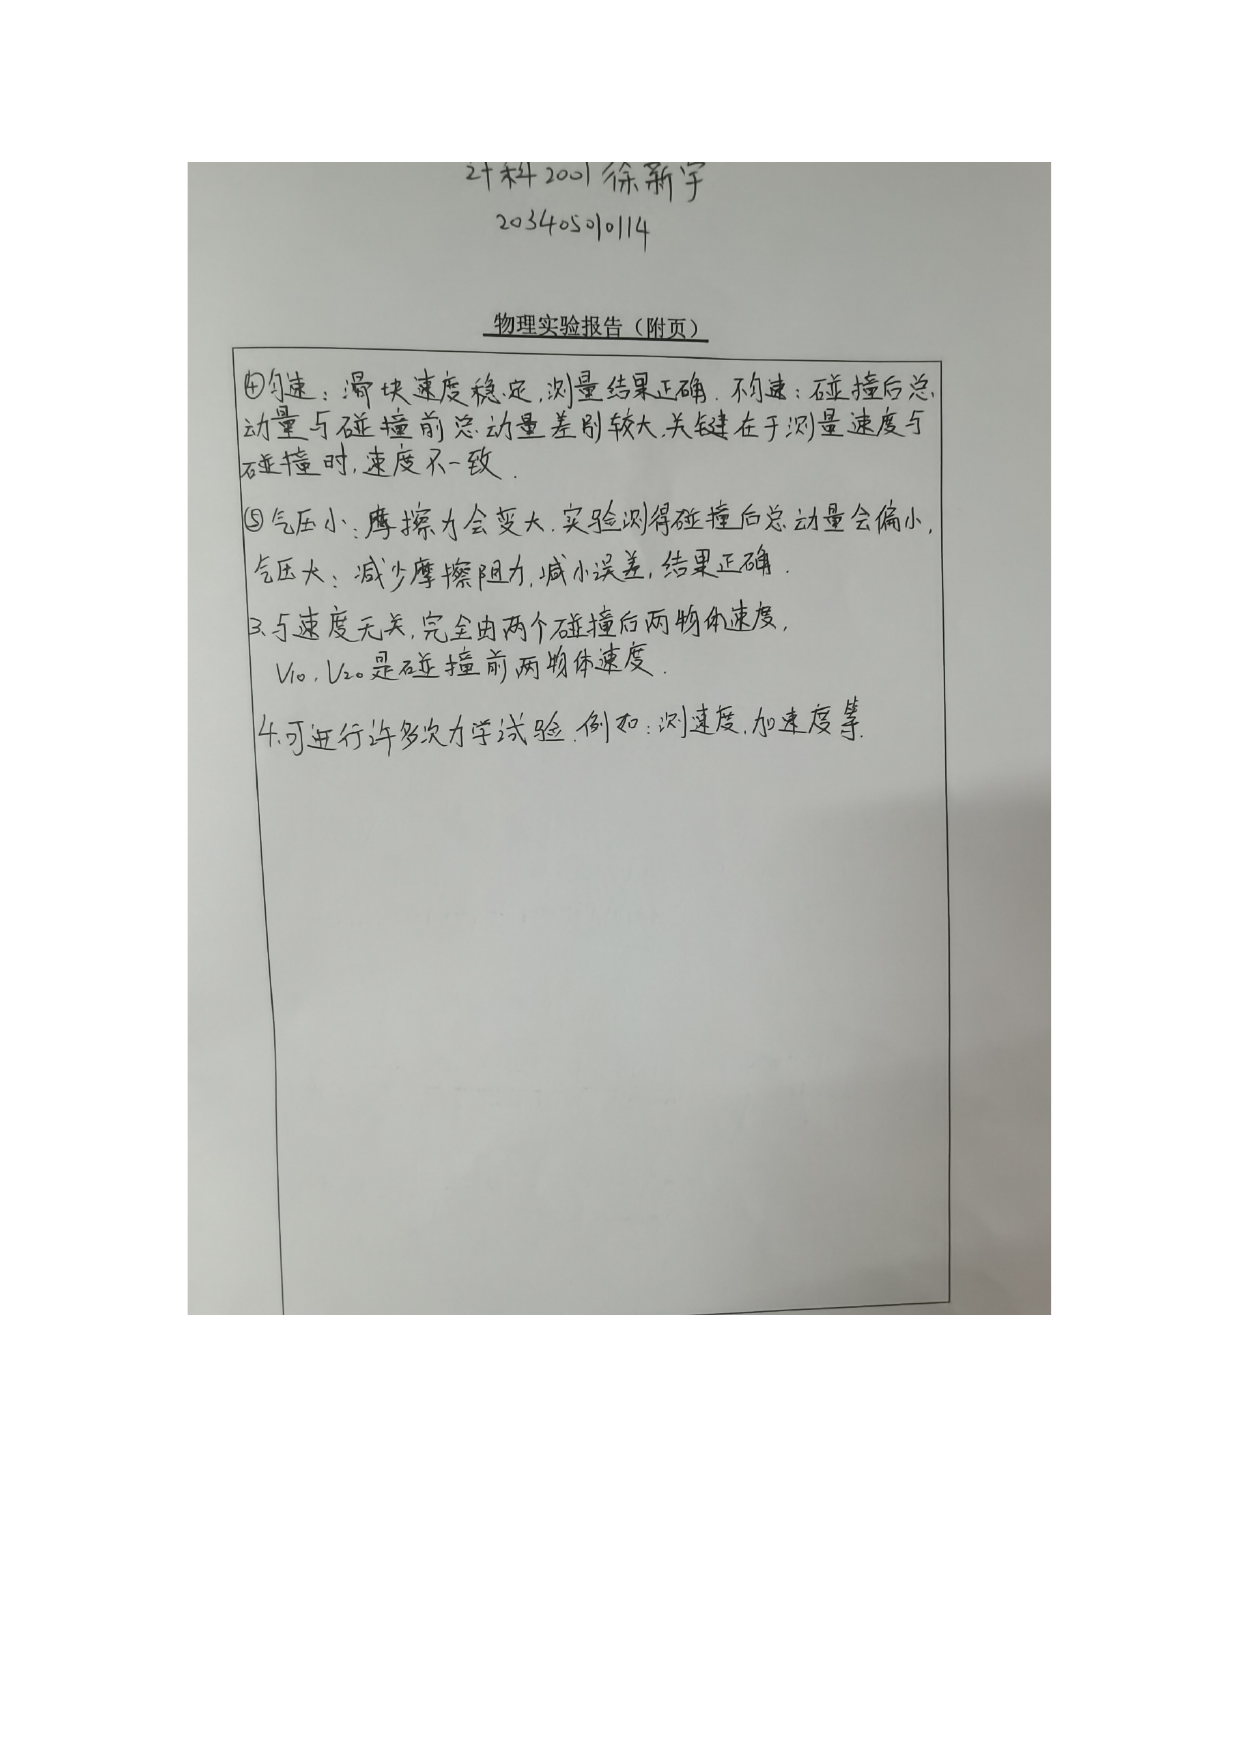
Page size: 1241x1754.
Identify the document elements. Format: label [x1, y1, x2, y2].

picture [187, 162, 1052, 1315]
